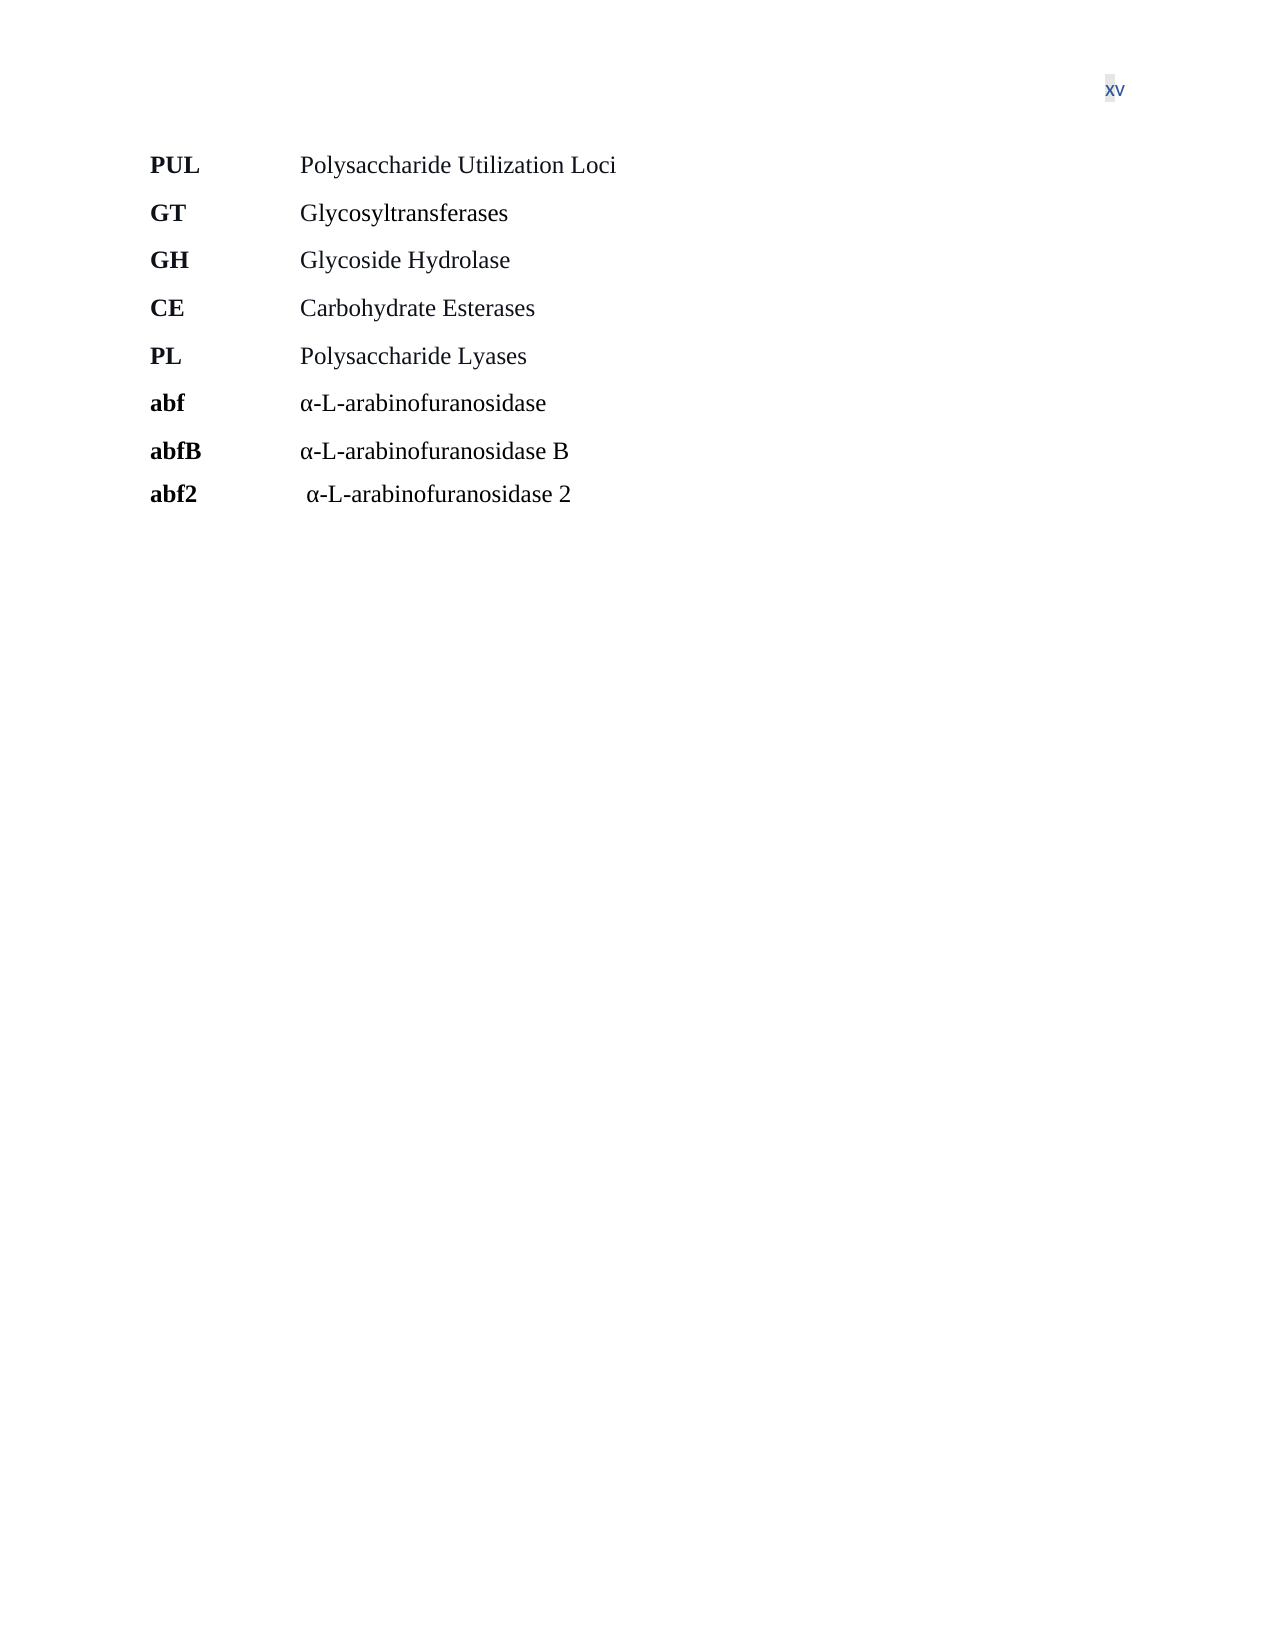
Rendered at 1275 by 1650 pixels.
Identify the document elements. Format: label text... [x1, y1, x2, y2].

text abf α-L-arabinofuranosidase [150, 388, 1125, 417]
text PUL Polysaccharide Utilization Loci [150, 150, 1125, 179]
text abfB α-L-arabinofuranosidase B [150, 436, 1125, 465]
text GH Glycoside Hydrolase [150, 245, 1125, 274]
text PL Polysaccharide Lyases [150, 341, 1125, 369]
text abf2 α-L-arabinofuranosidase 2 [150, 479, 1125, 508]
text GT Glycosyltransferases [150, 198, 1125, 226]
text CE Carbohydrate Esterases [150, 293, 1125, 322]
